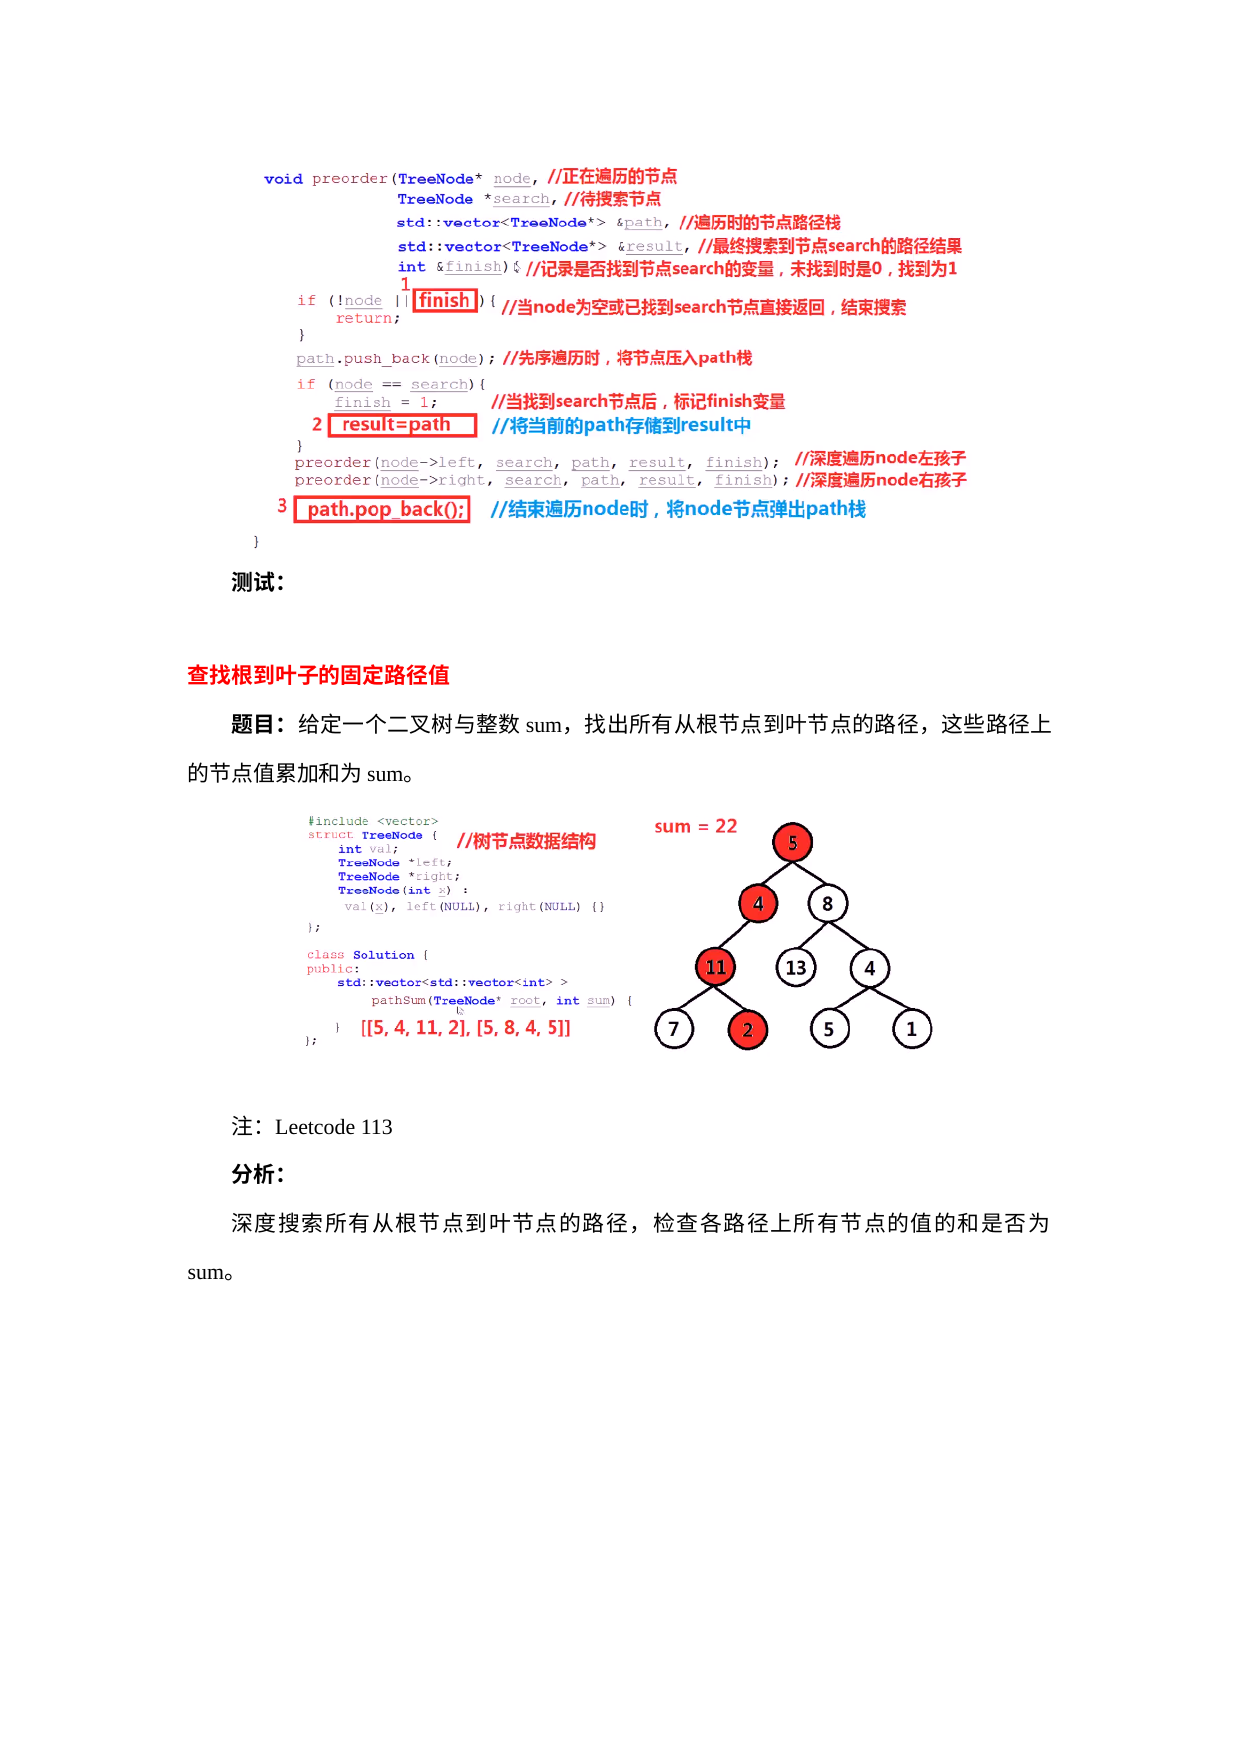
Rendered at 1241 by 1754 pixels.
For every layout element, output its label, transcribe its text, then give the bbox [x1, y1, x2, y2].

picture [282, 803, 958, 1066]
text 深度搜索所有从根节点到叶节点的路径，检查各路径上所有节点的值的和是否为sum。 [187, 1205, 1053, 1286]
text 测试： [187, 564, 1053, 597]
text 注：Leetcode 113 [187, 1108, 1053, 1141]
subtitle 查找根到叶子的固定路径值 [187, 658, 1053, 691]
text 分析： [187, 1157, 1053, 1189]
text 题目：给定一个二叉树与整数sum，找出所有从根节点到叶节点的路径，这些路径上的节点值累加和为sum。 [187, 706, 1053, 788]
picture [254, 162, 987, 551]
